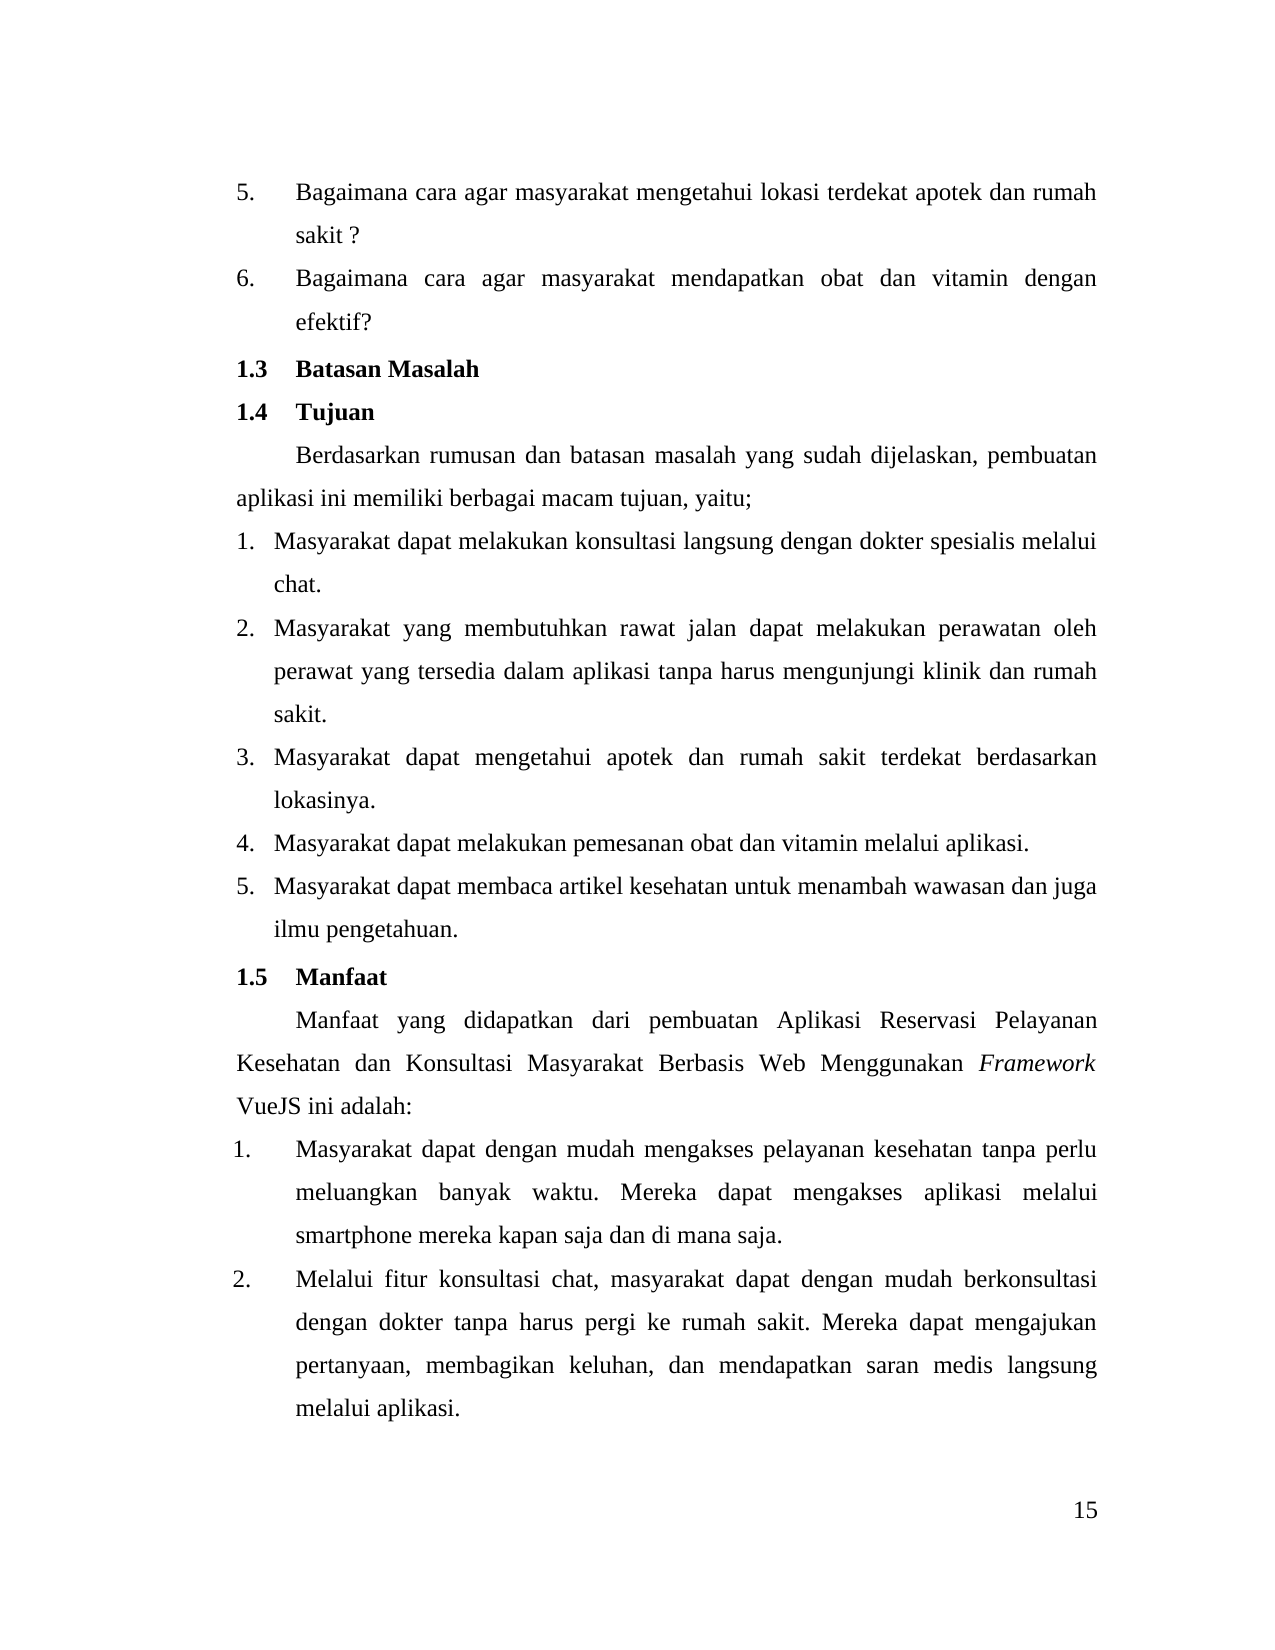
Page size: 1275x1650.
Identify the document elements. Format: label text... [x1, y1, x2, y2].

subtitle Batasan Masalah [236, 354, 1098, 383]
text Berdasarkan rumusan dan batasan masalah yang sudah dijelaskan, pembuatan aplikasi ini memiliki berbagai macam tujuan, yaitu; [236, 440, 1098, 512]
text Manfaat yang didapatkan dari pembuatan Aplikasi Reservasi Pelayanan Kesehatan dan Konsultasi Masyarakat Berbasis Web Menggunakan Framework VueJS ini adalah: [236, 1005, 1098, 1120]
list Masyarakat dapat melakukan pemesanan obat dan vitamin melalui aplikasi. [236, 828, 1098, 857]
list Melalui fitur konsultasi chat, masyarakat dapat dengan mudah berkonsultasi dengan dokter tanpa harus pergi ke rumah sakit. Mereka dapat mengajukan pertanyaan, membagikan keluhan, dan mendapatkan saran medis langsung melalui aplikasi. [251, 1264, 1098, 1422]
list Bagaimana cara agar masyarakat mengetahui lokasi terdekat apotek dan rumah sakit ? [236, 177, 1098, 249]
list Masyarakat dapat mengetahui apotek dan rumah sakit terdekat berdasarkan lokasinya. [236, 742, 1098, 814]
list Masyarakat dapat dengan mudah mengakses pelayanan kesehatan tanpa perlu meluangkan banyak waktu. Mereka dapat mengakses aplikasi melalui smartphone mereka kapan saja dan di mana saja. [251, 1134, 1098, 1249]
list Bagaimana cara agar masyarakat mendapatkan obat dan vitamin dengan efektif? [236, 263, 1098, 335]
list Masyarakat dapat membaca artikel kesehatan untuk menambah wawasan dan juga ilmu pengetahuan. [236, 871, 1098, 943]
list Masyarakat dapat melakukan konsultasi langsung dengan dokter spesialis melalui chat. [236, 526, 1098, 598]
subtitle Tujuan [236, 397, 1098, 426]
subtitle Manfaat [236, 962, 1098, 991]
list Masyarakat yang membutuhkan rawat jalan dapat melakukan perawatan oleh perawat yang tersedia dalam aplikasi tanpa harus mengunjungi klinik dan rumah sakit. [236, 613, 1098, 728]
